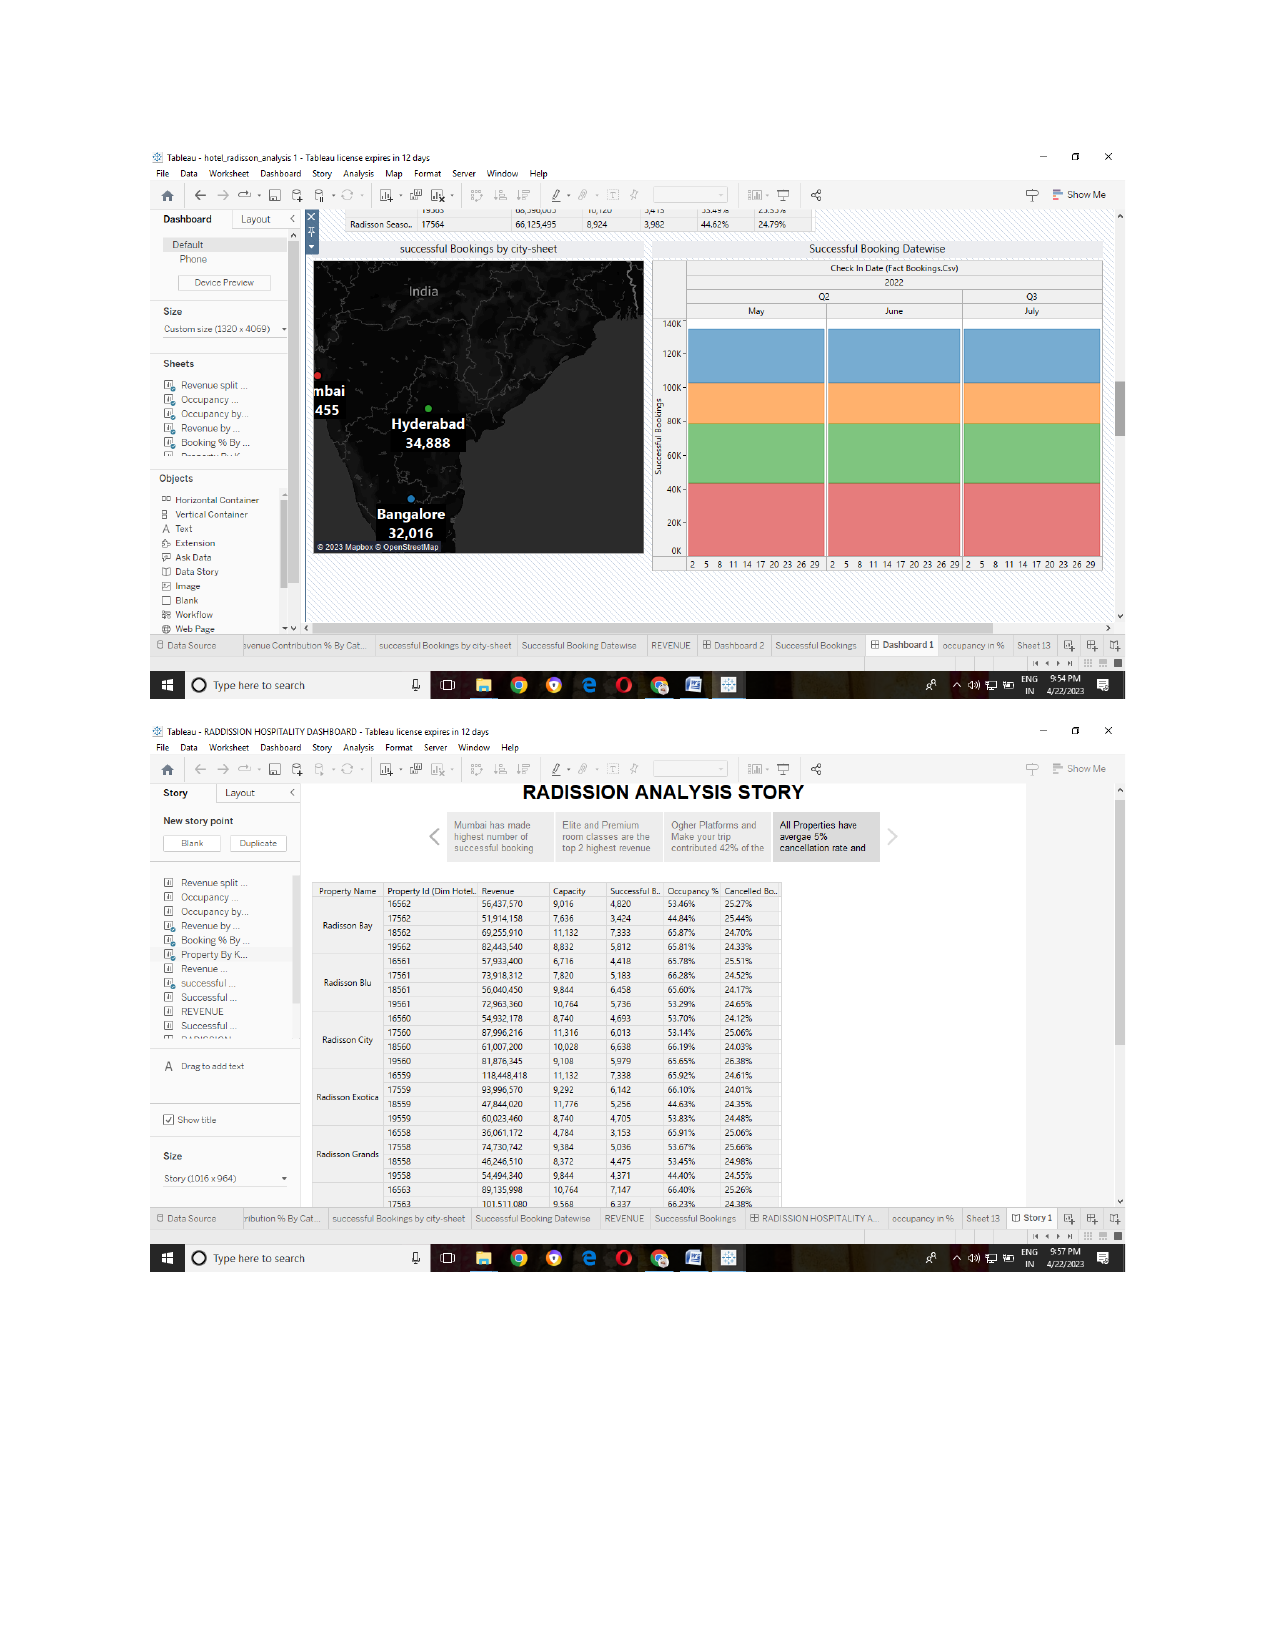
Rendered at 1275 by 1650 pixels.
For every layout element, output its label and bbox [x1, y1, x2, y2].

picture [150, 723, 1125, 1272]
picture [150, 150, 1125, 699]
